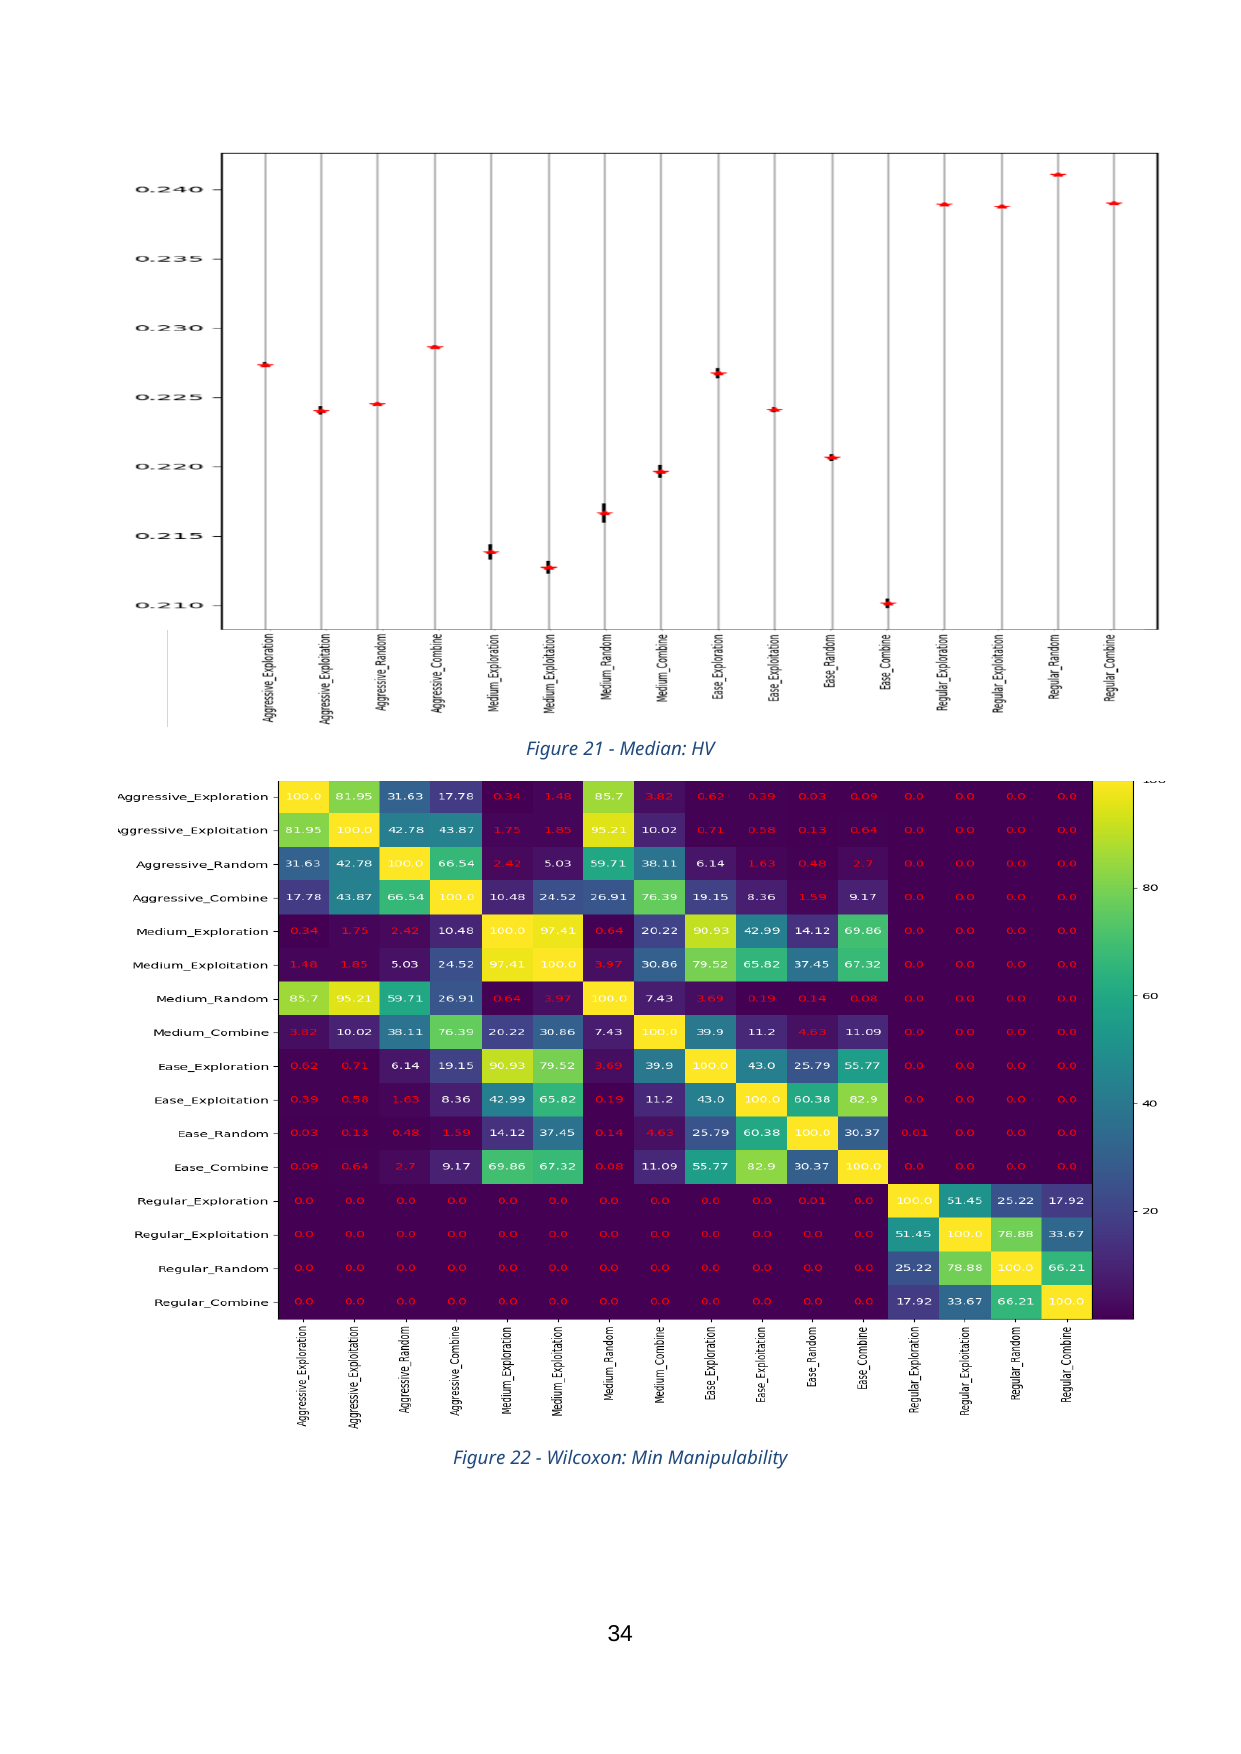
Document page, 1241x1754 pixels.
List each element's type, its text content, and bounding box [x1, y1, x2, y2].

text Figure 22 - Wilcoxon: Min Manipulability [177, 1444, 1063, 1470]
picture [118, 150, 1162, 727]
picture [118, 781, 1178, 1436]
text Figure 21 - Median: HV [177, 735, 1063, 760]
